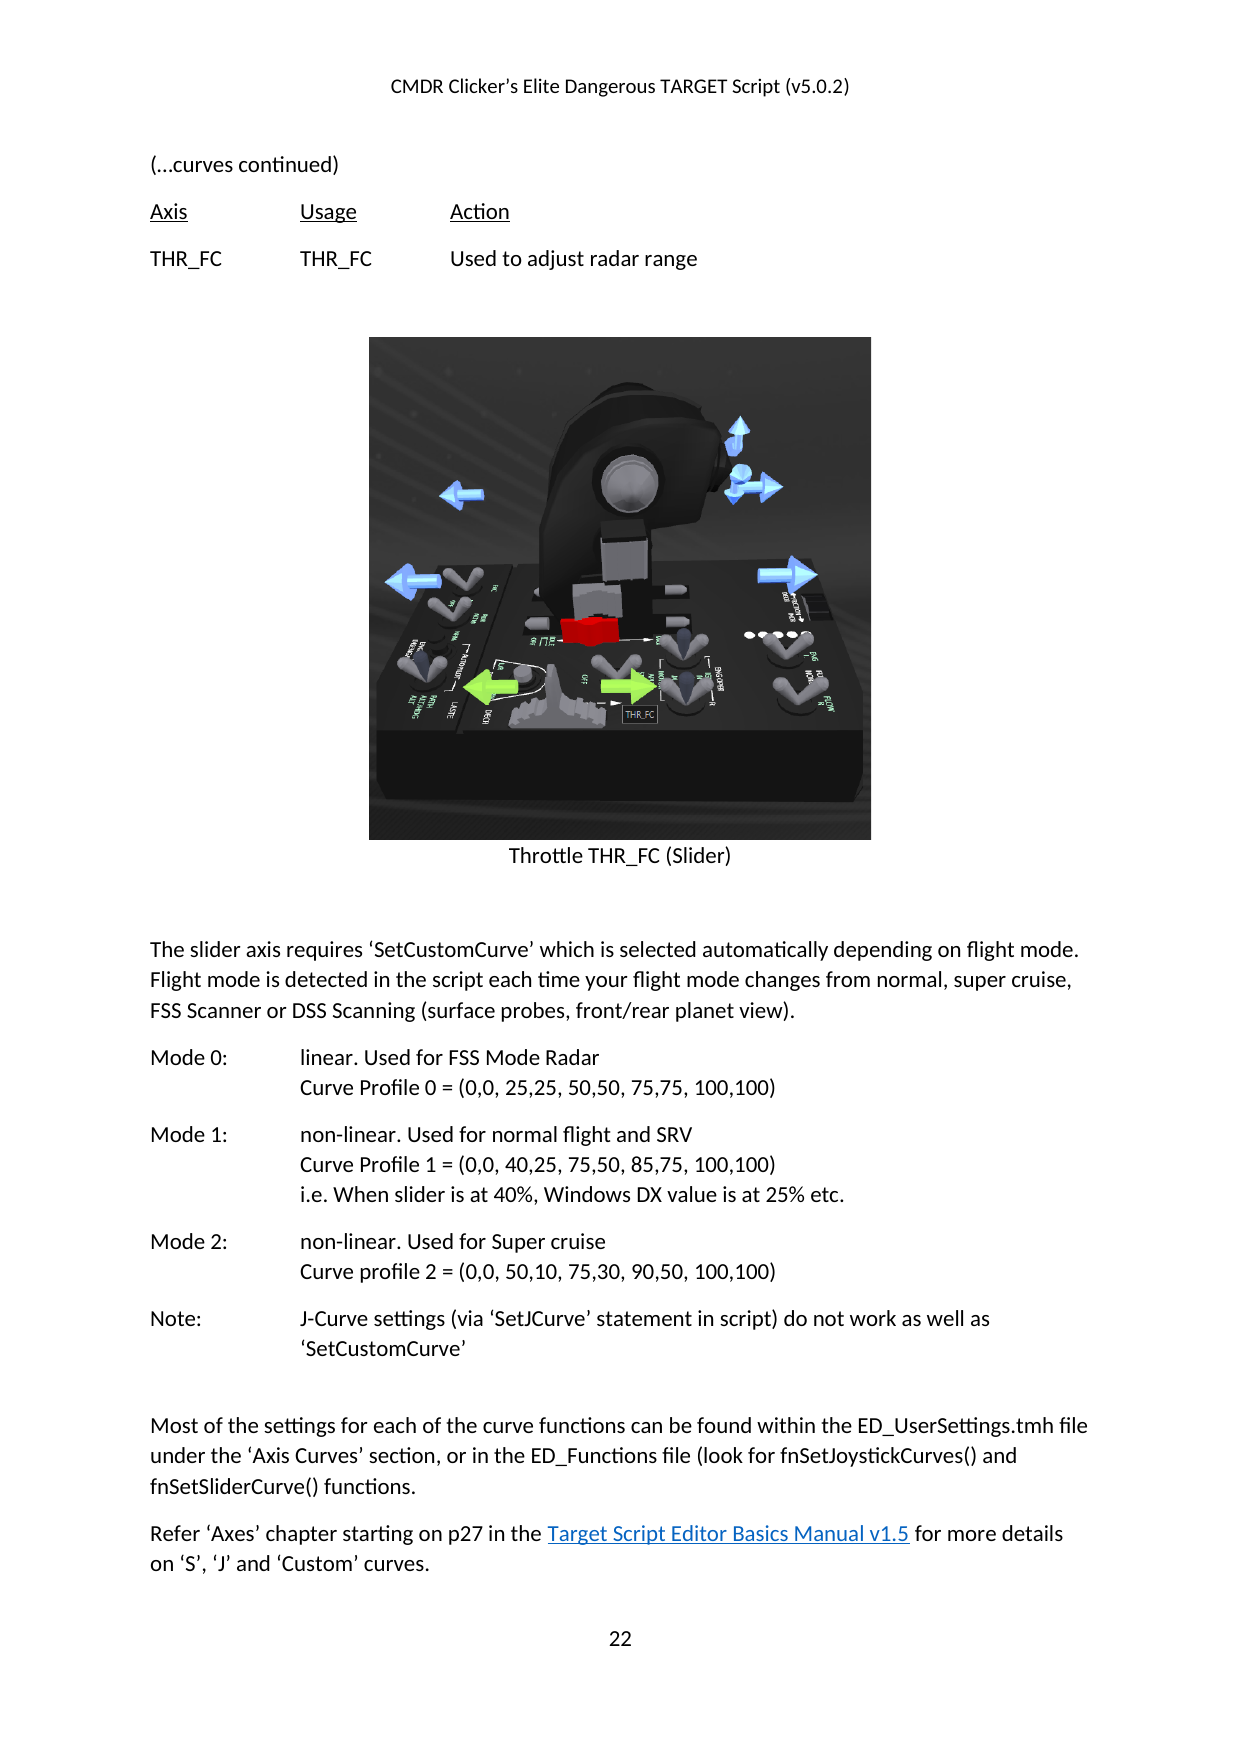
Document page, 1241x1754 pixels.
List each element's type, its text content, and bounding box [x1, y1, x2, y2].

text Axis Usage Action [150, 197, 1090, 225]
text Mode 2: non-linear. Used for Super cruise Curve profile 2 = (0,0, 50,10, 75,30, 90,50, 100,100) [150, 1227, 1090, 1285]
text Most of the settings for each of the curve functions can be found within the ED_UserSettings.tmh file under the ‘Axis Curves’ section, or in the ED_Functions file (look for fnSetJoystickCurves() and fnSetSliderCurve() functions. [150, 1411, 1090, 1500]
text Note: J-Curve settings (via ‘SetJCurve’ statement in script) do not work as well as ‘SetCustomCurve’ [150, 1304, 1090, 1393]
text Mode 1: non-linear. Used for normal flight and SRV Curve Profile 1 = (0,0, 40,25, 75,50, 85,75, 100,100) i.e. When slider is at 40%, Windows DX value is at 25% etc. [150, 1120, 1090, 1208]
text (…curves continued) [150, 150, 1090, 178]
picture [369, 337, 872, 840]
text The slider axis requires ‘SetCustomCurve’ which is selected automatically depending on flight mode. Flight mode is detected in the script each time your flight mode changes from normal, super cruise, FSS Scanner or DSS Scanning (surface probes, front/rear planet view). [150, 935, 1090, 1024]
text Mode 0: linear. Used for FSS Mode Radar Curve Profile 0 = (0,0, 25,25, 50,50, 75,75, 100,100) [150, 1043, 1090, 1101]
text THR_FC THR_FC Used to adjust radar range [150, 244, 1090, 272]
text Refer ‘Axes’ chapter starting on p27 in the Target Script Editor Basics Manual v1.5 for more details on ‘S’, ‘J’ and ‘Custom’ curves. [150, 1519, 1090, 1577]
